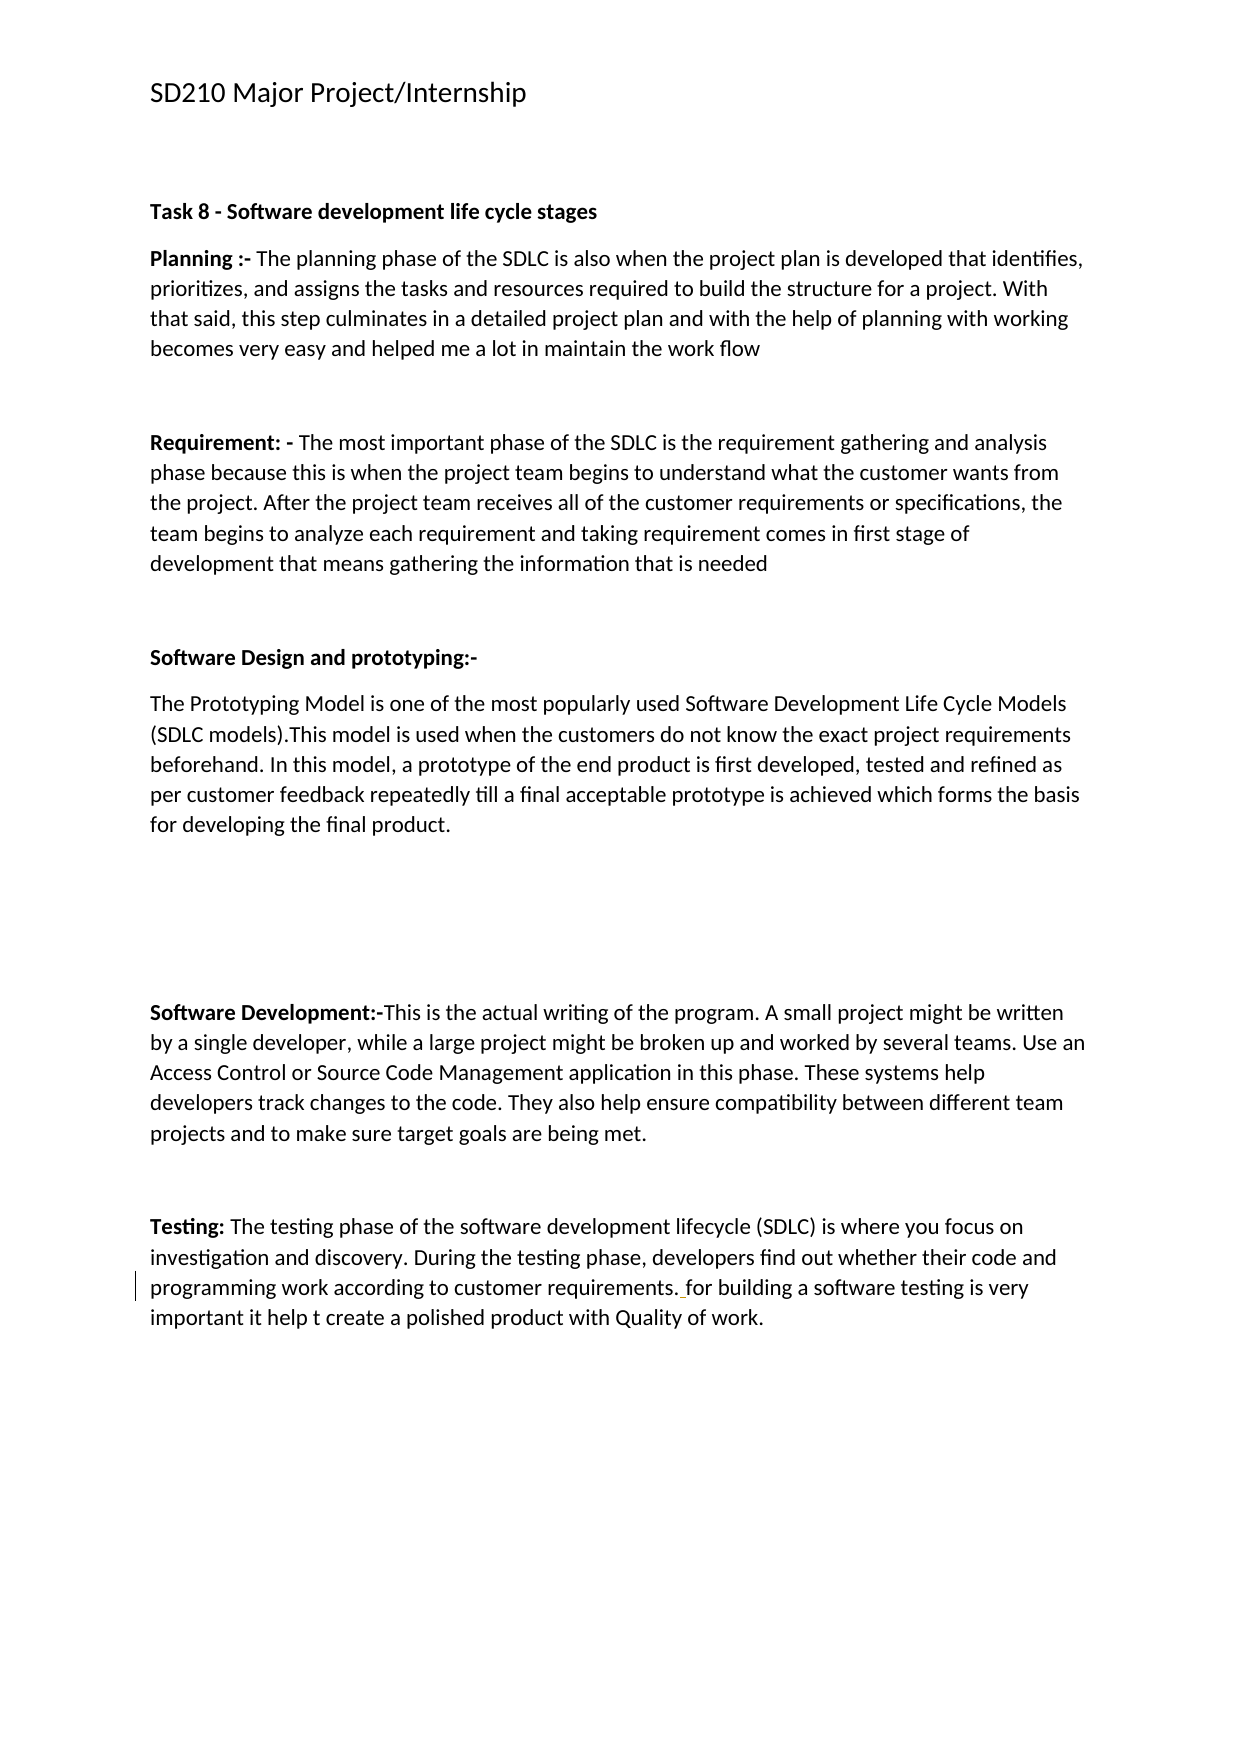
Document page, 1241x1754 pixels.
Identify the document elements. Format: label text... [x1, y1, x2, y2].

text Planning :- The planning phase of the SDLC is also when the project plan is developed that identifies, prioritizes, and assigns the tasks and resources required to build the structure for a project. With that said, this step culminates in a detailed project plan and with the help of planning with working becomes very easy and helped me a lot in maintain the work flow [150, 244, 1090, 362]
text Requirement: - The most important phase of the SDLC is the requirement gathering and analysis phase because this is when the project team begins to understand what the customer wants from the project. After the project team receives all of the customer requirements or specifications, the team begins to analyze each requirement and taking requirement comes in first stage of development that means gathering the information that is needed [150, 428, 1090, 577]
text Software Development:-This is the actual writing of the program. A small project might be written by a single developer, while a large project might be broken up and worked by several teams. Use an Access Control or Source Code Management application in this phase. These systems help developers track changes to the code. They also help ensure compatibility between different team projects and to make sure target goals are being met. [150, 998, 1090, 1147]
text Task 8 - Software development life cycle stages [150, 197, 1090, 225]
text Software Design and prototyping:- [150, 643, 1090, 671]
text The Prototyping Model is one of the most popularly used Software Development Life Cycle Models (SDLC models).This model is used when the customers do not know the exact project requirements beforehand. In this model, a prototype of the end product is first developed, tested and refined as per customer feedback repeatedly till a final acceptable prototype is achieved which forms the basis for developing the final product. [150, 689, 1090, 838]
text Testing: The testing phase of the software development lifecycle (SDLC) is where you focus on investigation and discovery. During the testing phase, developers find out whether their code and programming work according to customer requirements.for building a software testing is very important it help t create a polished product with Quality of work. [150, 1212, 1090, 1331]
